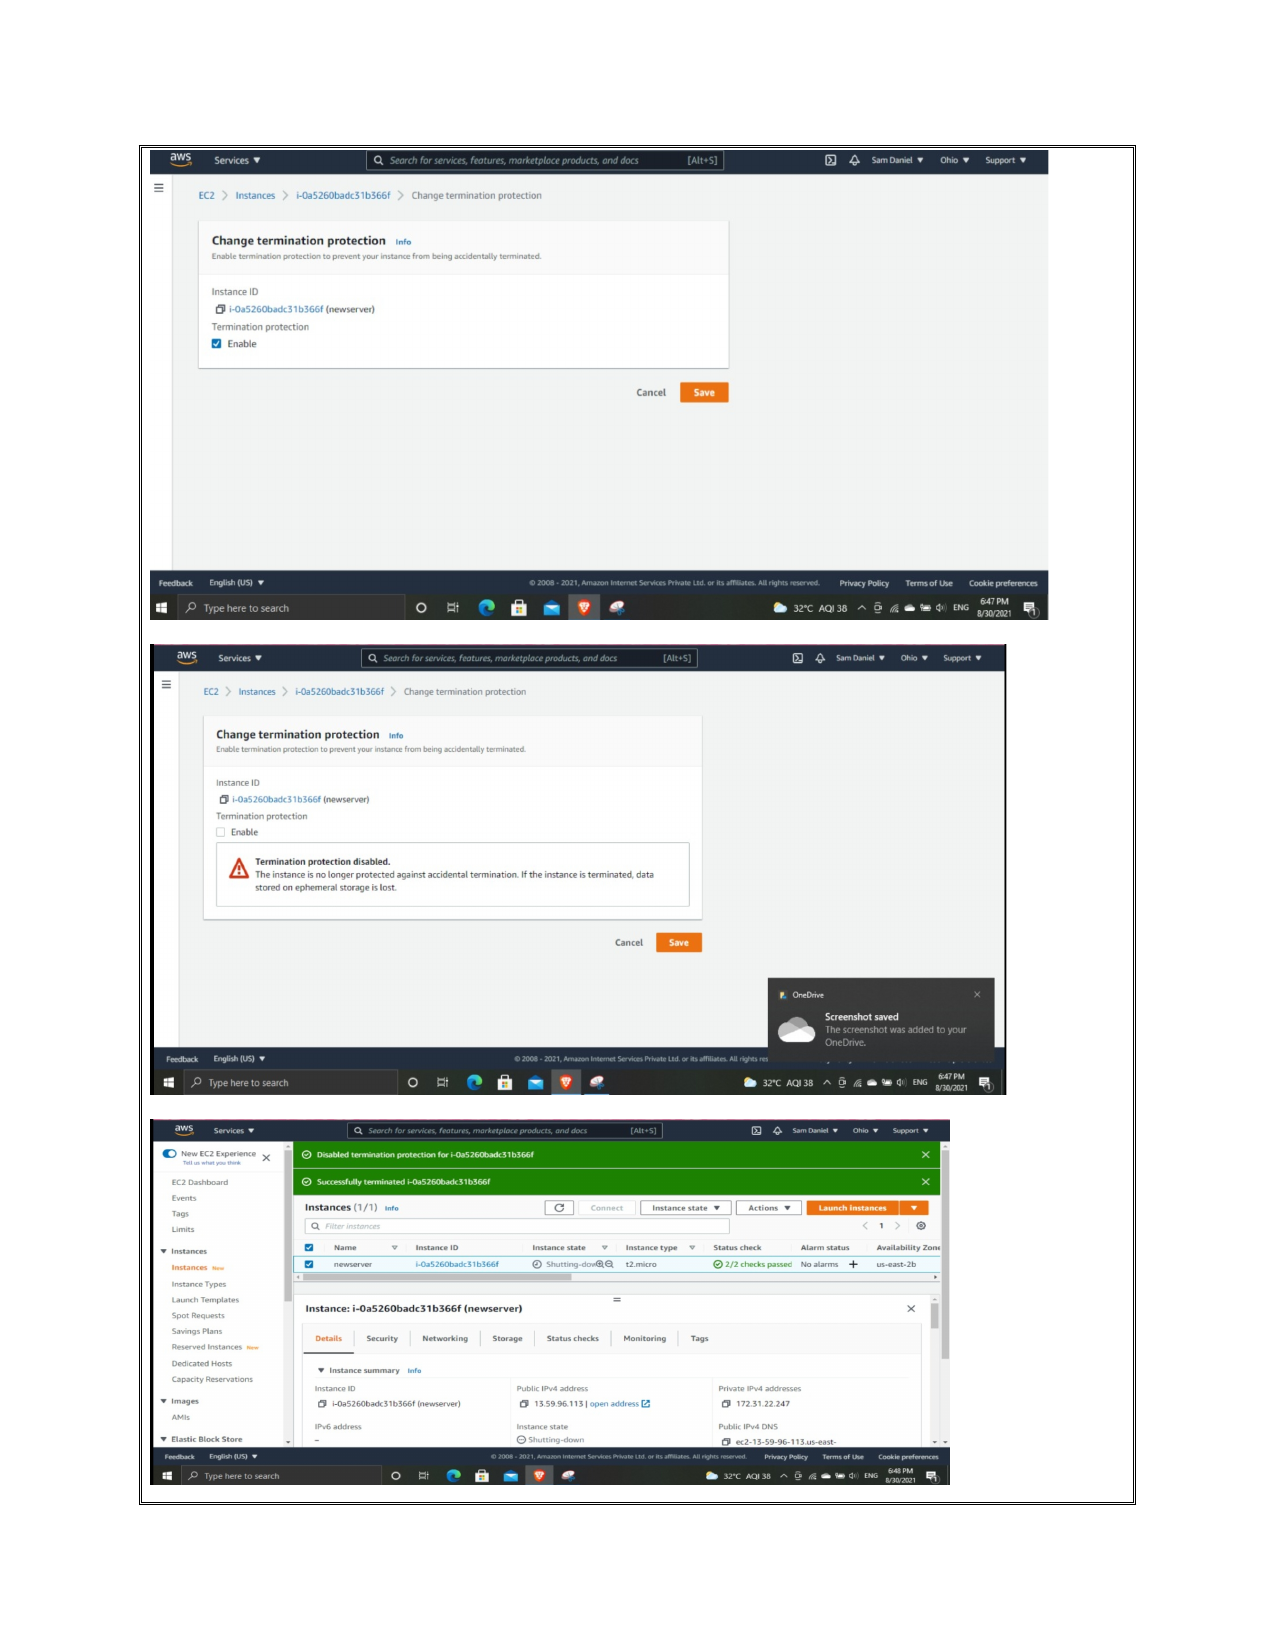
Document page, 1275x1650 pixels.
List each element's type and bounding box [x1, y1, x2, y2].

picture [150, 1119, 950, 1485]
picture [150, 150, 1049, 620]
picture [150, 644, 1007, 1095]
